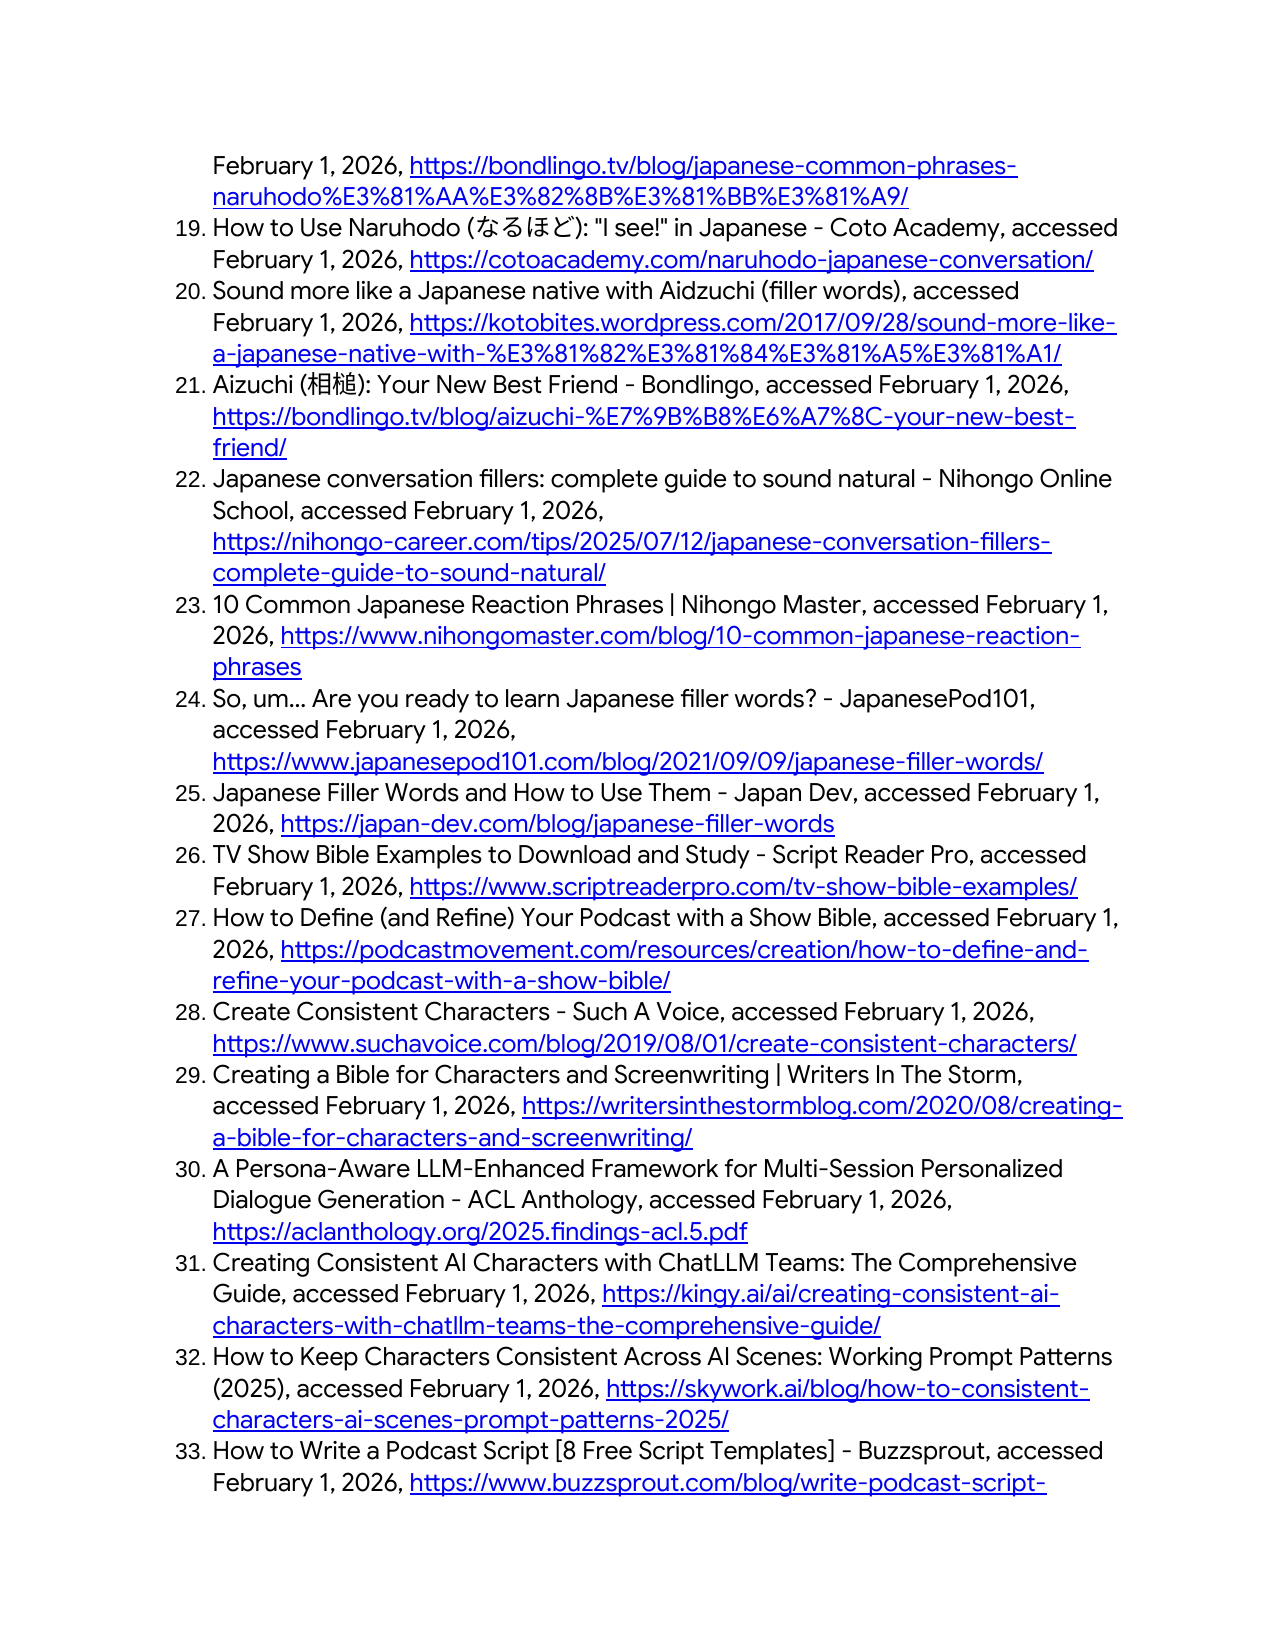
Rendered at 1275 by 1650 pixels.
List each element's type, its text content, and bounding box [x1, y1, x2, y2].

list How to Use Naruhodo (なるほど): "I see!" in Japanese - Coto Academy, accessed February 1, 2026, https://cotoacademy.com/naruhodo-japanese-conversation/ [175, 213, 1125, 275]
list How to Keep Characters Consistent Across AI Scenes: Working Prompt Patterns (2025), accessed February 1, 2026, https://skywork.ai/blog/how-to-consistent-characters-ai-scenes-prompt-patterns-2025/ [175, 1341, 1125, 1436]
list Creating a Bible for Characters and Screenwriting | Writers In The Storm, accessed February 1, 2026, https://writersinthestormblog.com/2020/08/creating-a-bible-for-characters-and-screenwriting/ [175, 1059, 1125, 1153]
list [175, 1436, 1125, 1498]
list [175, 150, 1125, 213]
list TV Show Bible Examples to Download and Study - Script Reader Pro, accessed February 1, 2026, https://www.scriptreaderpro.com/tv-show-bible-examples/ [175, 840, 1125, 902]
list Japanese Filler Words and How to Use Them - Japan Dev, accessed February 1, 2026, https://japan-dev.com/blog/japanese-filler-words [175, 777, 1125, 840]
list How to Define (and Refine) Your Podcast with a Show Bible, accessed February 1, 2026, https://podcastmovement.com/resources/creation/how-to-define-and-refine-your-podcast-with-a-show-bible/ [175, 902, 1125, 997]
list Creating Consistent AI Characters with ChatLLM Teams: The Comprehensive Guide, accessed February 1, 2026, https://kingy.ai/ai/creating-consistent-ai-characters-with-chatllm-teams-the-comprehensive-guide/ [175, 1247, 1125, 1341]
list A Persona-Aware LLM-Enhanced Framework for Multi-Session Personalized Dialogue Generation - ACL Anthology, accessed February 1, 2026, https://aclanthology.org/2025.findings-acl.5.pdf [175, 1153, 1125, 1247]
list So, um… Are you ready to learn Japanese filler words? - JapanesePod101, accessed February 1, 2026, https://www.japanesepod101.com/blog/2021/09/09/japanese-filler-words/ [175, 683, 1125, 777]
list Aizuchi (相槌): Your New Best Friend - Bondlingo, accessed February 1, 2026, https://bondlingo.tv/blog/aizuchi-%E7%9B%B8%E6%A7%8C-your-new-best-friend/ [175, 369, 1125, 463]
list Japanese conversation fillers: complete guide to sound natural - Nihongo Online School, accessed February 1, 2026, https://nihongo-career.com/tips/2025/07/12/japanese-conversation-fillers-complete-guide-to-sound-natural/ [175, 463, 1125, 589]
list Create Consistent Characters - Such A Voice, accessed February 1, 2026, https://www.suchavoice.com/blog/2019/08/01/create-consistent-characters/ [175, 997, 1125, 1059]
list Sound more like a Japanese native with Aidzuchi (filler words), accessed February 1, 2026, https://kotobites.wordpress.com/2017/09/28/sound-more-like-a-japanese-native-with-%E3%81%82%E3%81%84%E3%81%A5%E3%81%A1/ [175, 275, 1125, 369]
list 10 Common Japanese Reaction Phrases | Nihongo Master, accessed February 1, 2026, https://www.nihongomaster.com/blog/10-common-japanese-reaction-phrases [175, 589, 1125, 683]
